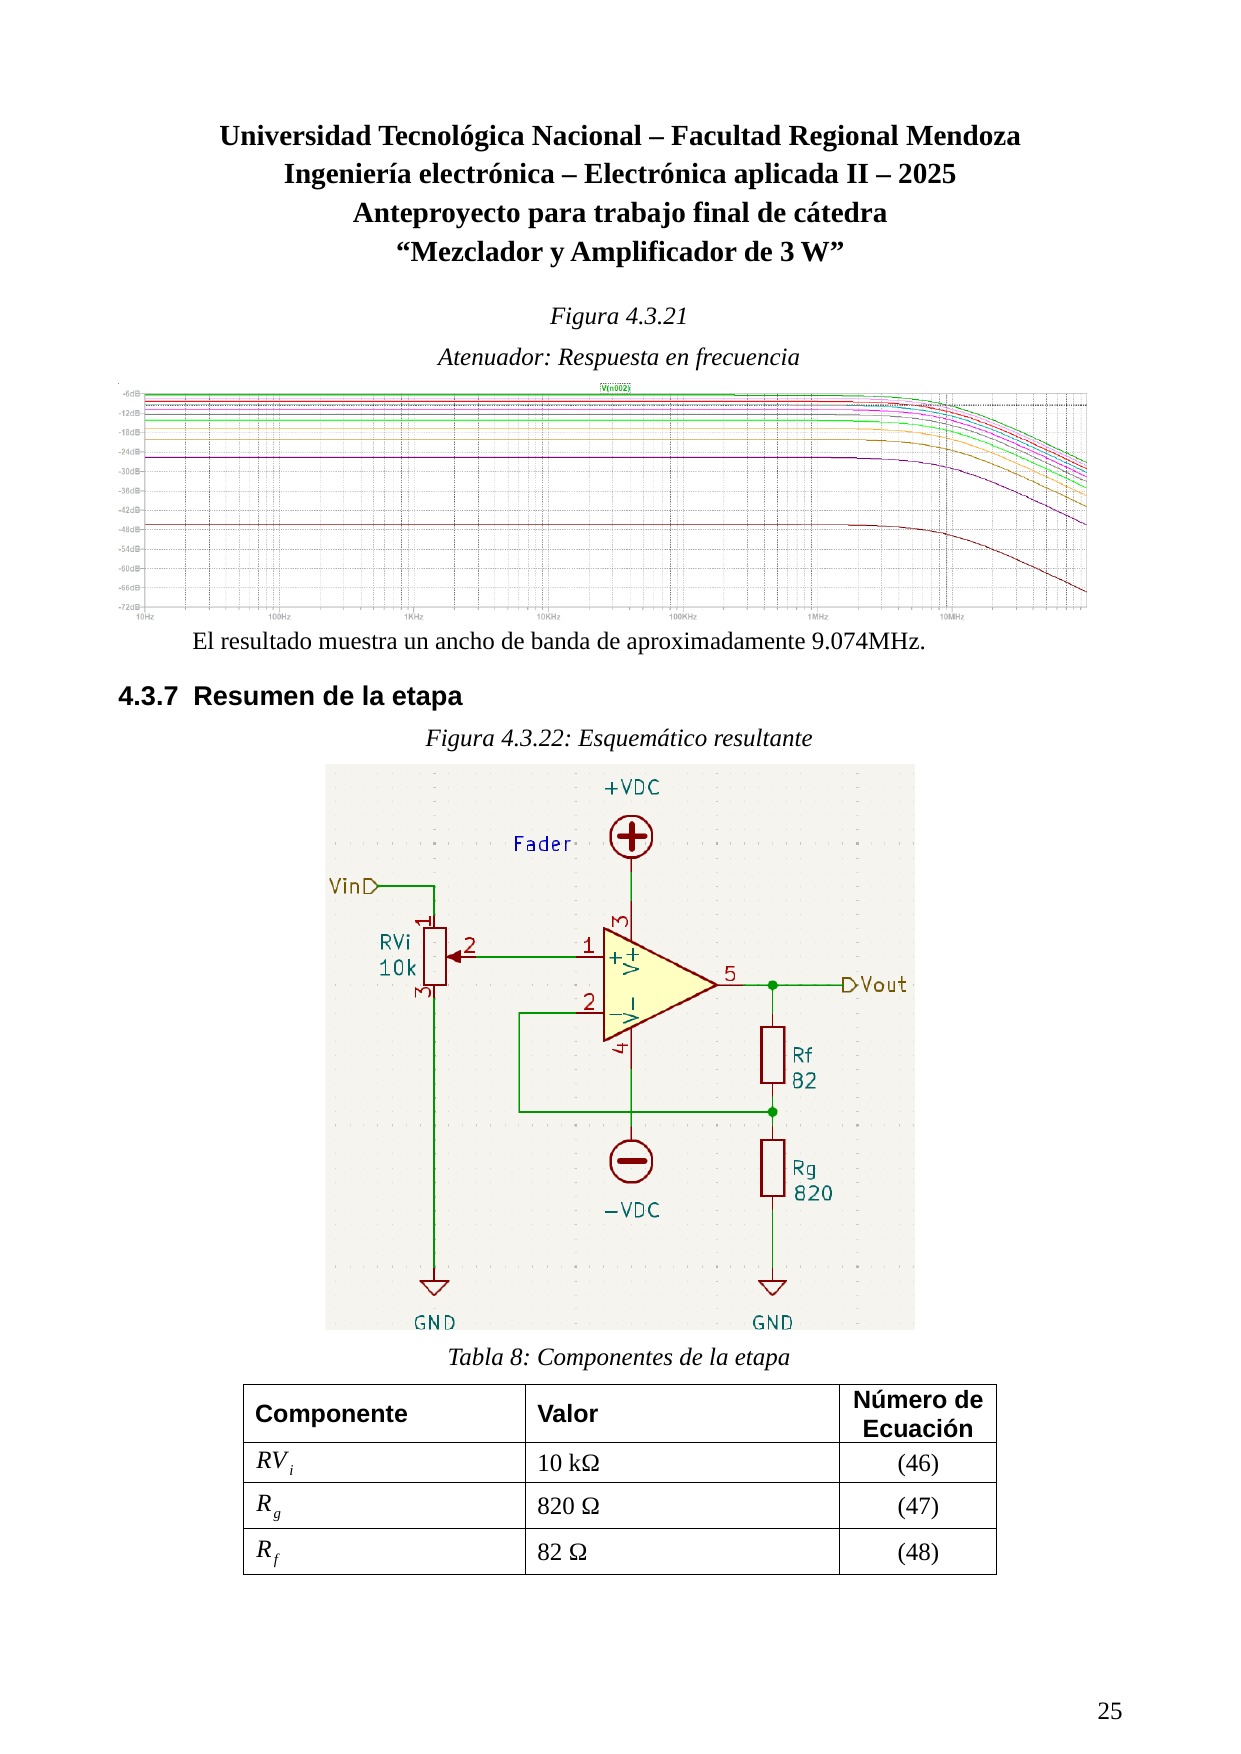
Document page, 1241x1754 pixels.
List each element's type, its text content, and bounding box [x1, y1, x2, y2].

table_cell [244, 1443, 525, 1482]
table_header Valor [526, 1385, 839, 1442]
picture [118, 383, 1123, 622]
table_cell 820 Ω [526, 1483, 839, 1528]
picture [325, 764, 915, 1330]
table_cell [244, 1529, 525, 1574]
table_cell [244, 1483, 525, 1528]
subtitle Resumen de la etapa [118, 680, 1122, 711]
table_cell 10 kΩ [526, 1443, 839, 1482]
text El resultado muestra un ancho de banda de aproximadamente 9.074MHz. [118, 626, 1122, 655]
table_header Componente [244, 1385, 525, 1442]
text Tabla 8: Componentes de la etapa [118, 1342, 1122, 1371]
table_cell (47) [840, 1483, 996, 1528]
text Atenuador: Respuesta en frecuencia [118, 342, 1122, 371]
table_cell (48) [840, 1529, 996, 1574]
table_cell 82 Ω [526, 1529, 839, 1574]
table_header Número de Ecuación [840, 1385, 996, 1442]
table_cell (46) [840, 1443, 996, 1482]
